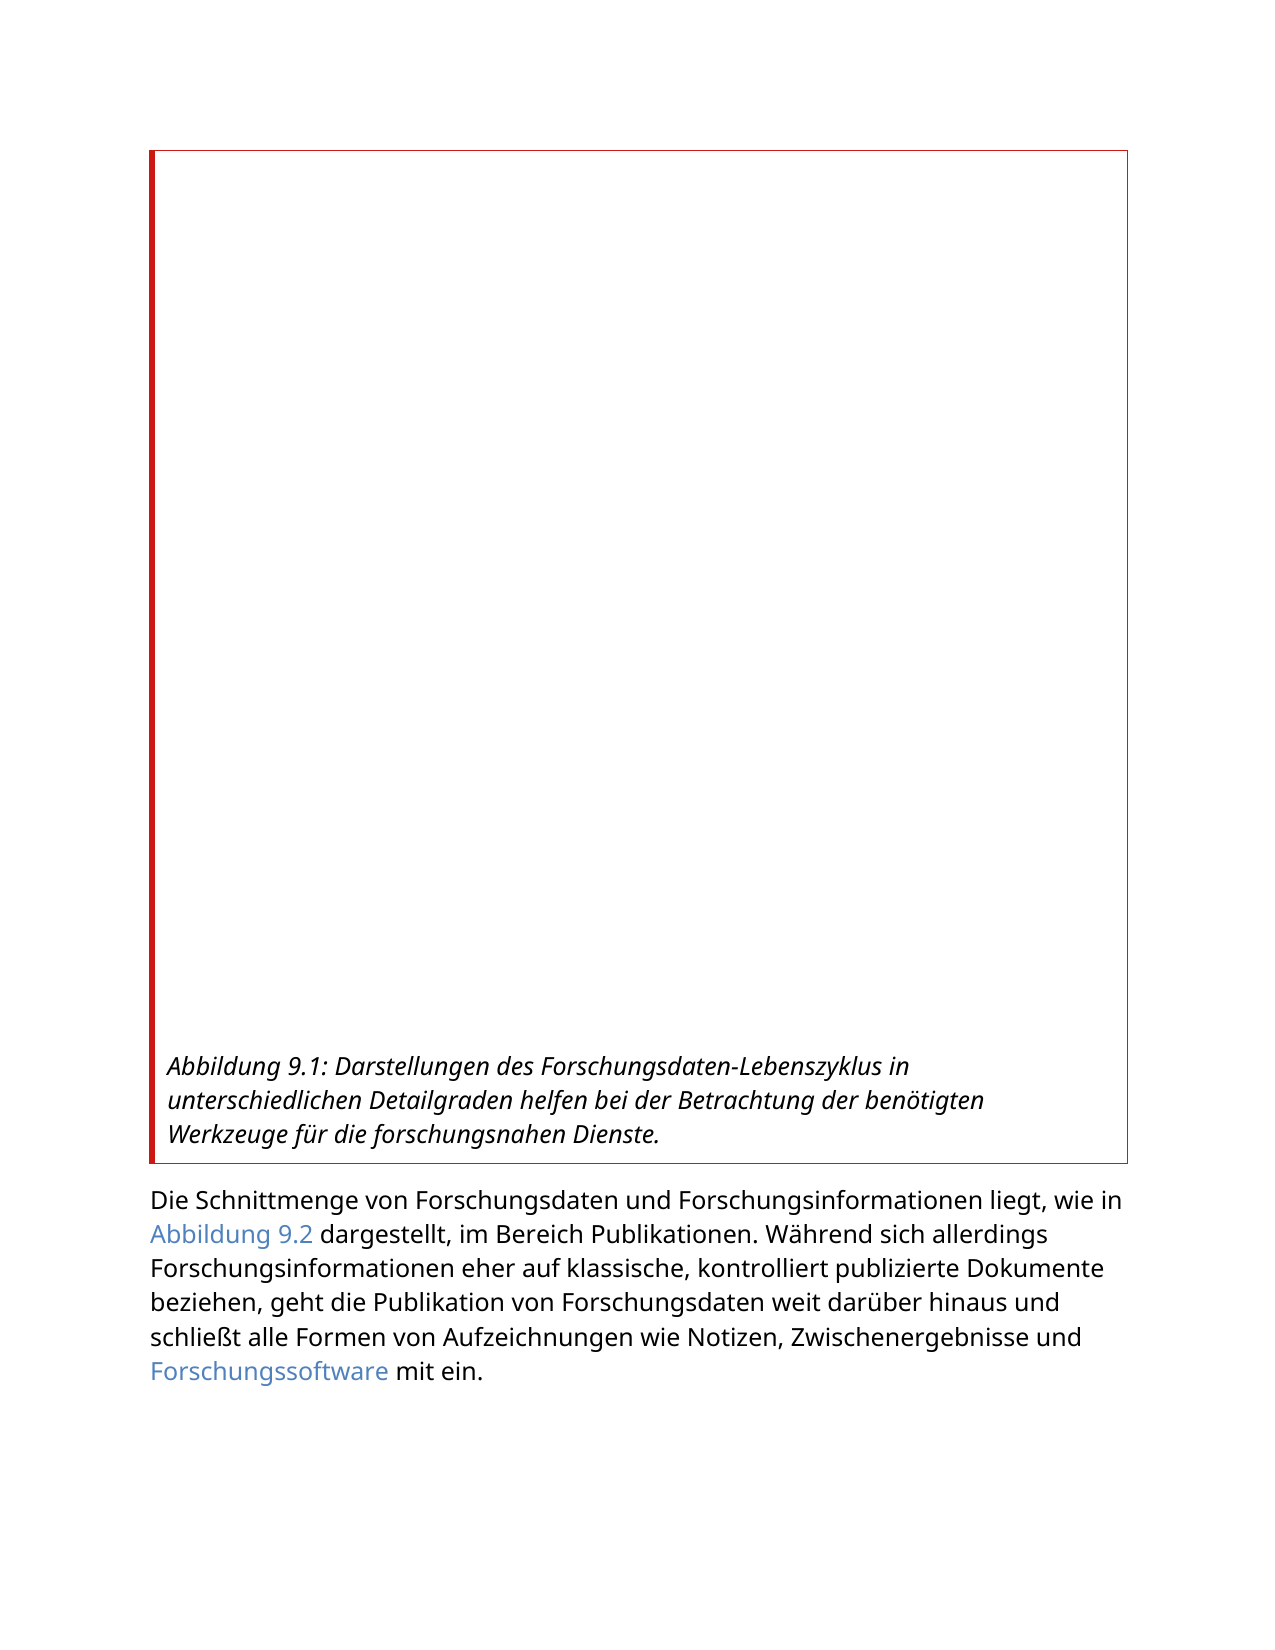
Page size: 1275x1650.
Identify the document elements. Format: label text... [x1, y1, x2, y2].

table_header Abbildung 9.1: Darstellungen des Forschungsdaten-Lebenszyklus in unterschiedlichen Detailgraden helfen bei der Betrachtung der benötigten Werkzeuge für die forschungsnahen Dienste. [155, 151, 1127, 1163]
text Die Schnittmenge von Forschungsdaten und Forschungsinformationen liegt, wie in Abbildung 9.2 dargestellt, im Bereich Publikationen. Während sich allerdings Forschungsinformationen eher auf klassische, kontrolliert publizierte Dokumente beziehen, geht die Publikation von Forschungsdaten weit darüber hinaus und schließt alle Formen von Aufzeichnungen wie Notizen, Zwischenergebnisse und Forschungssoftware mit ein. [150, 1183, 1125, 1387]
